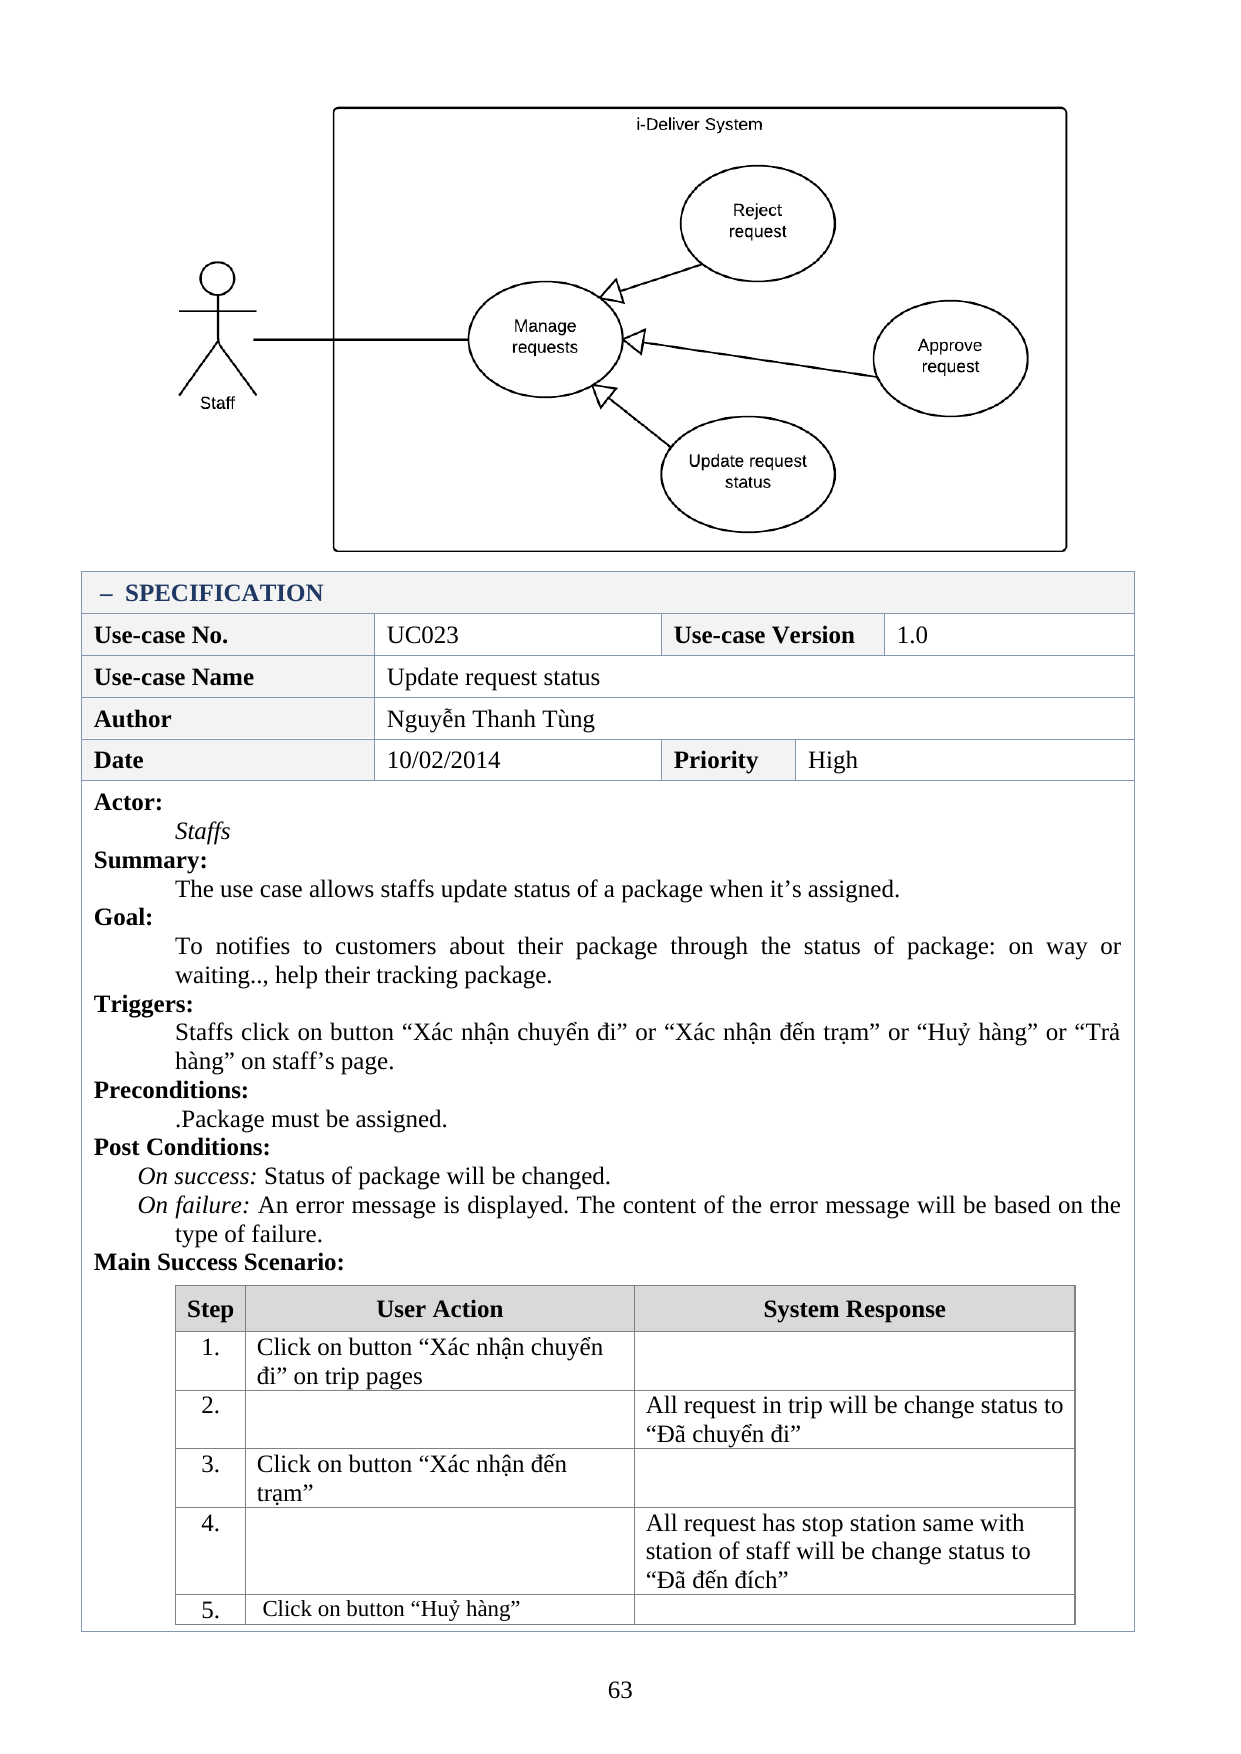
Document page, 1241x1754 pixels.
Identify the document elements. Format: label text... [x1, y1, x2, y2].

table_cell Use-case Version [662, 614, 884, 655]
table_cell UC023 [375, 614, 661, 655]
table_cell Use-case No. [82, 614, 374, 655]
table_header – SPECIFICATION [82, 572, 1134, 613]
table_cell 10/02/2014 [375, 740, 661, 780]
table_cell 1.0 [885, 614, 1134, 655]
picture [169, 103, 1072, 552]
table_cell Use-case Name [82, 656, 374, 697]
table_cell Nguyễn Thanh Tùng [375, 698, 1134, 738]
table_cell Update request status [375, 656, 1134, 697]
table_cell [82, 781, 1134, 1631]
table_cell Author [82, 698, 374, 738]
table_cell Priority [662, 740, 795, 780]
table_cell High [796, 740, 1134, 780]
table_cell Date [82, 740, 374, 780]
